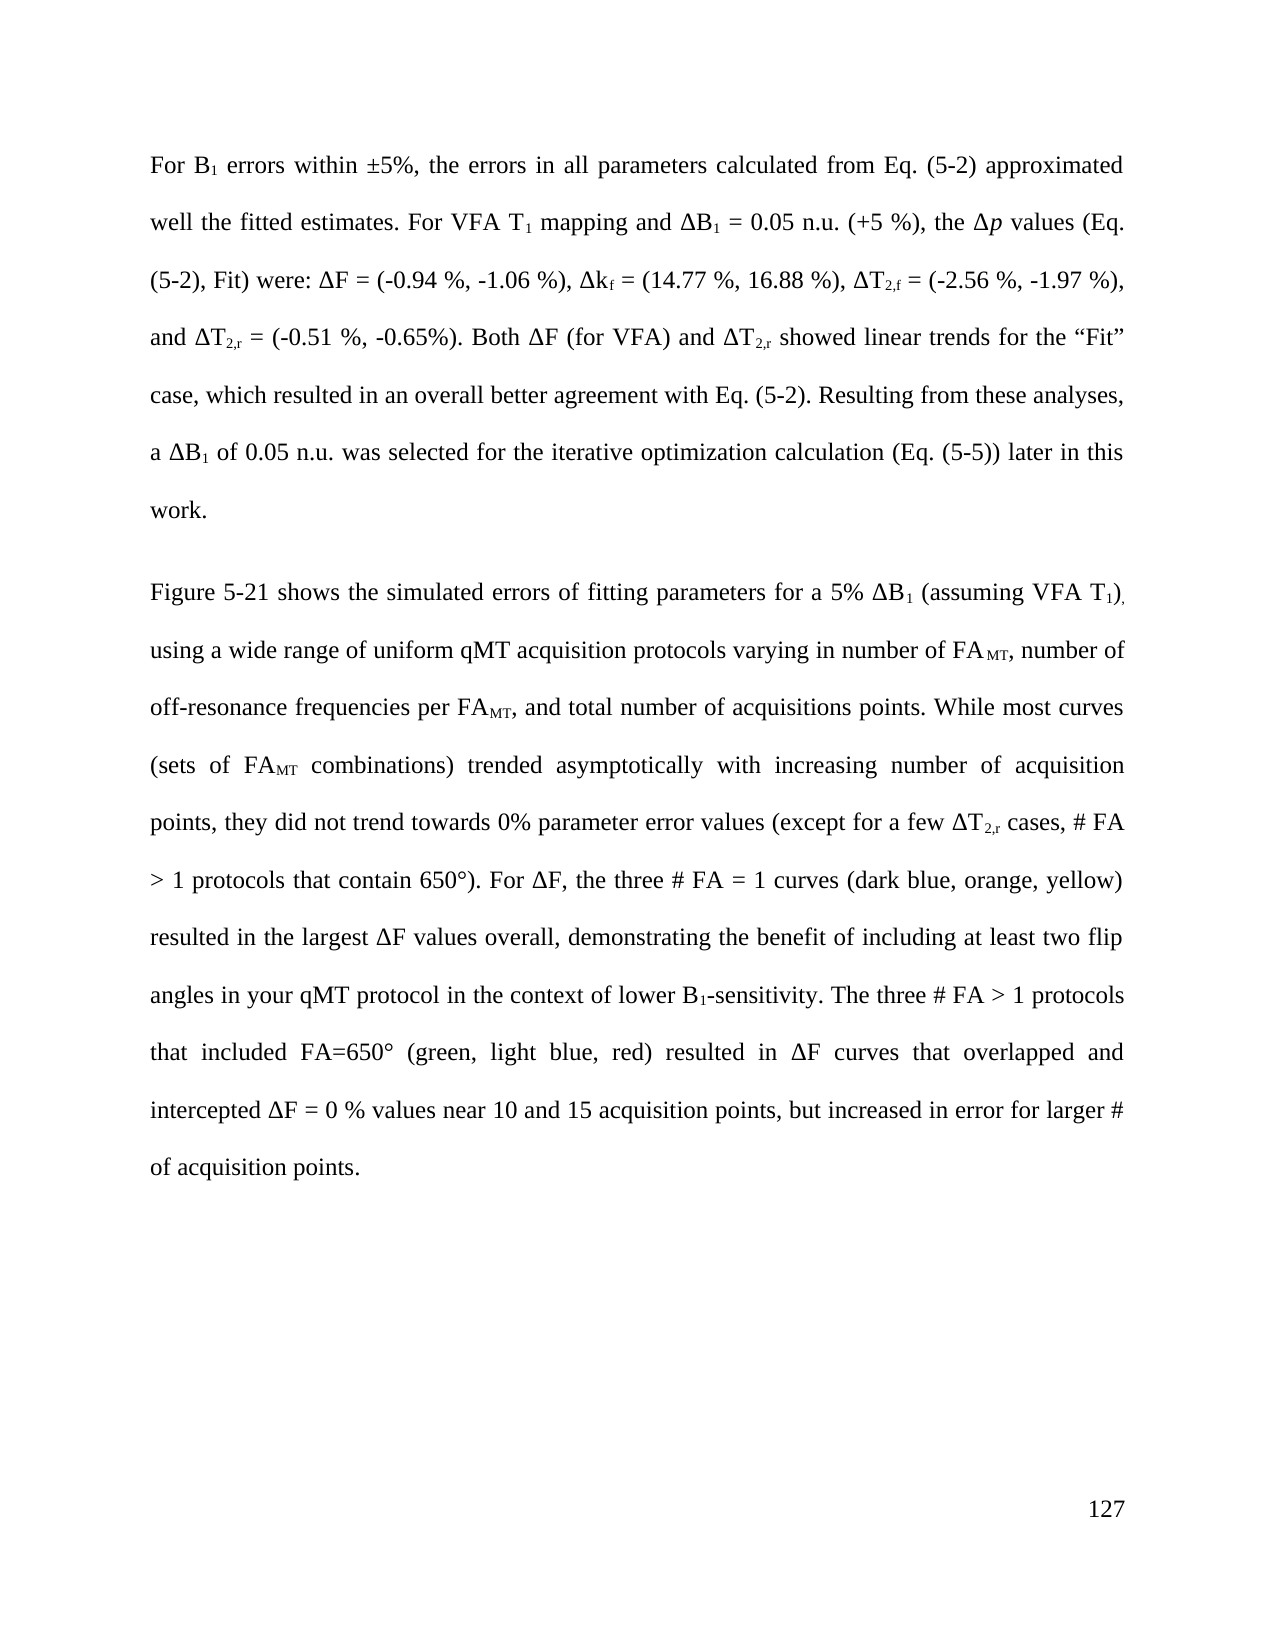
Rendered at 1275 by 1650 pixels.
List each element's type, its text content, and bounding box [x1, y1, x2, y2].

text For B1 errors within ±5%, the errors in all parameters calculated from Eq. (5-2) approximated well the fitted estimates. For VFA T1 mapping and ΔB1 = 0.05 n.u. (+5 %), the Δp values (Eq. (5-2), Fit) were: ΔF = (-0.94 %, -1.06 %), Δkf = (14.77 %, 16.88 %), ΔT2,f = (-2.56 %, -1.97 %), and ΔT2,r = (-0.51 %, -0.65%). Both ΔF (for VFA) and ΔT2,r showed linear trends for the “Fit” case, which resulted in an overall better agreement with Eq. (5-2). Resulting from these analyses, a ΔB1 of 0.05 n.u. was selected for the iterative optimization calculation (Eq. (5-5)) later in this work. [150, 150, 1125, 524]
